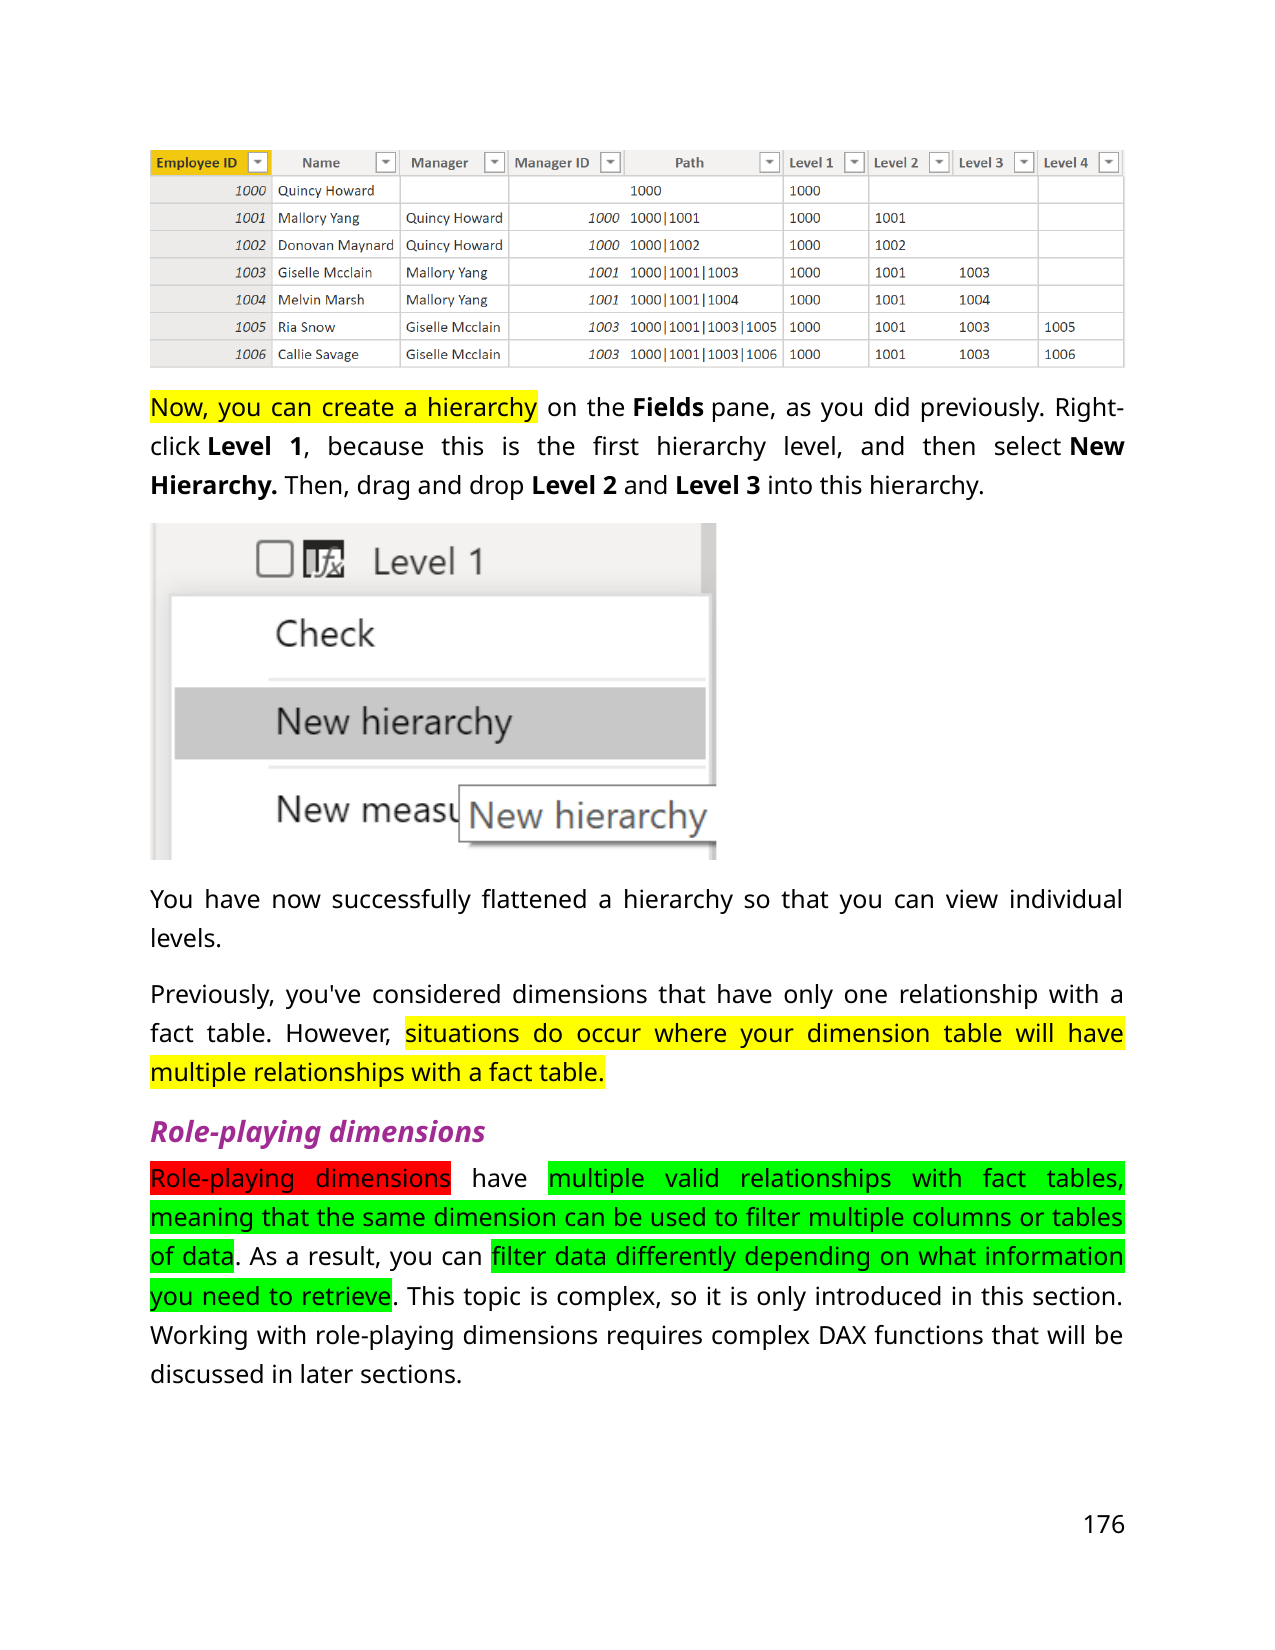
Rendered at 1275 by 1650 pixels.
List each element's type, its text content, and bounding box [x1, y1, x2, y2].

text Role-playing dimensions have multiple valid relationships with fact tables, meaning that the same dimension can be used to filter multiple columns or tables of data. As a result, you can filter data differently depending on what information you need to retrieve. This topic is complex, so it is only introduced in this section. Working with role-playing dimensions requires complex DAX functions that will be discussed in later sections. [150, 1234, 1125, 1391]
text Role-playing dimensions have multiple valid relationships with fact tables, meaning that the same dimension can be used to filter multiple columns or tables of data. As a result, you can filter data differently depending on what information you need to retrieve. This topic is complex, so it is only introduced in this section. Working with role-playing dimensions requires complex DAX functions that will be discussed in later sections. [150, 1161, 1125, 1200]
text Now, you can create a hierarchy on the Fields pane, as you did previously. Right-click Level 1, because this is the first hierarchy level, and then select New Hierarchy. Then, drag and drop Level 2 and Level 3 into this hierarchy. [150, 389, 1125, 502]
picture [150, 523, 717, 860]
text You have now successfully flattened a hierarchy so that you can view individual levels. [150, 882, 1125, 955]
subtitle Role-playing dimensions [150, 1111, 1125, 1151]
picture [150, 150, 1125, 368]
text Previously, you've considered dimensions that have only one relationship with a fact table. However, situations do occur where your dimension table will have multiple relationships with a fact table. [150, 977, 1125, 1089]
